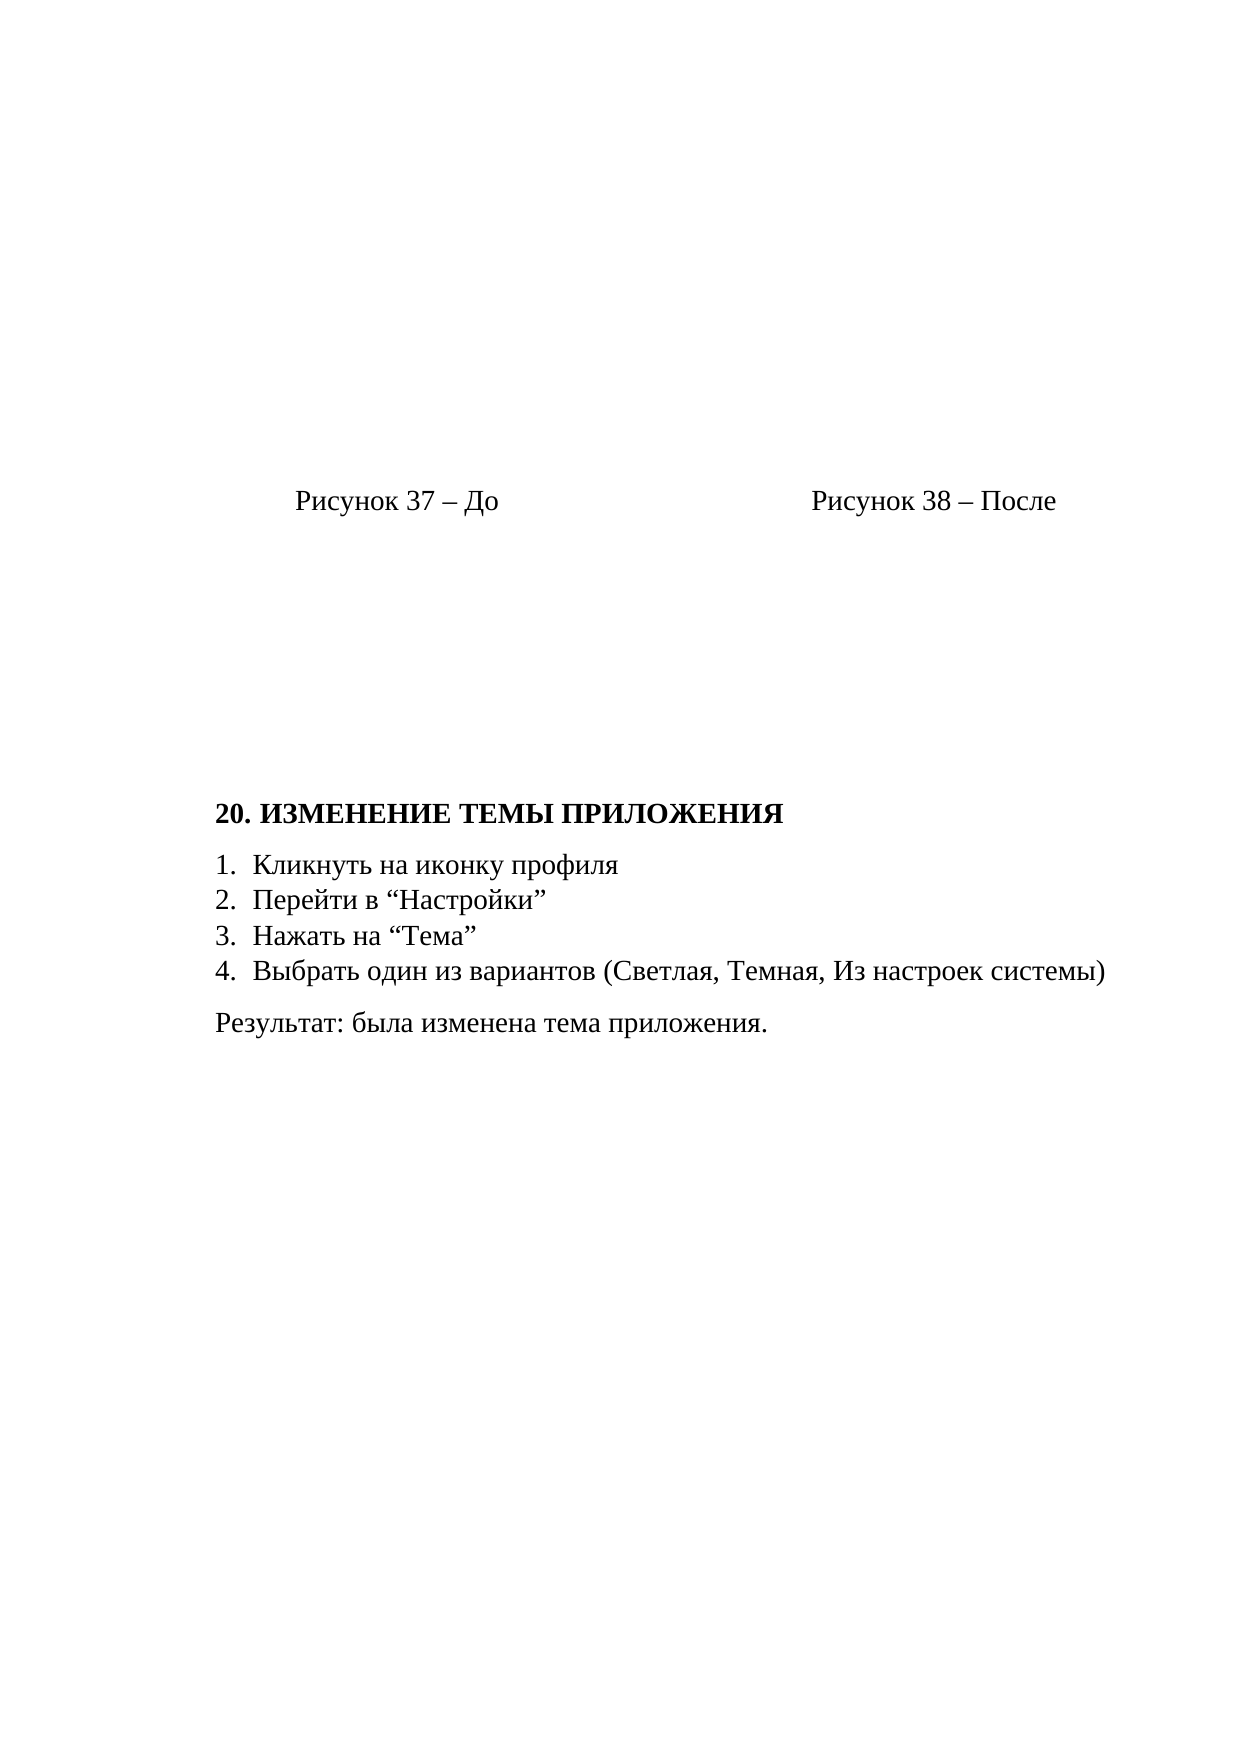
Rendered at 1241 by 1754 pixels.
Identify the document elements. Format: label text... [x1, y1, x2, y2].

list Перейти в “Настройки” [215, 882, 1152, 916]
text Результат: была изменена тема приложения. [215, 1006, 1152, 1039]
list Кликнуть на иконку профиля [215, 847, 1152, 880]
list ИЗМЕНЕНИЕ ТЕМЫ ПРИЛОЖЕНИЯ [215, 797, 1152, 830]
text Рисунок 37 – До Рисунок 38 – После [215, 483, 1152, 517]
list Выбрать один из вариантов (Светлая, Темная, Из настроек системы) [215, 953, 1152, 987]
list Нажать на “Тема” [215, 918, 1152, 951]
